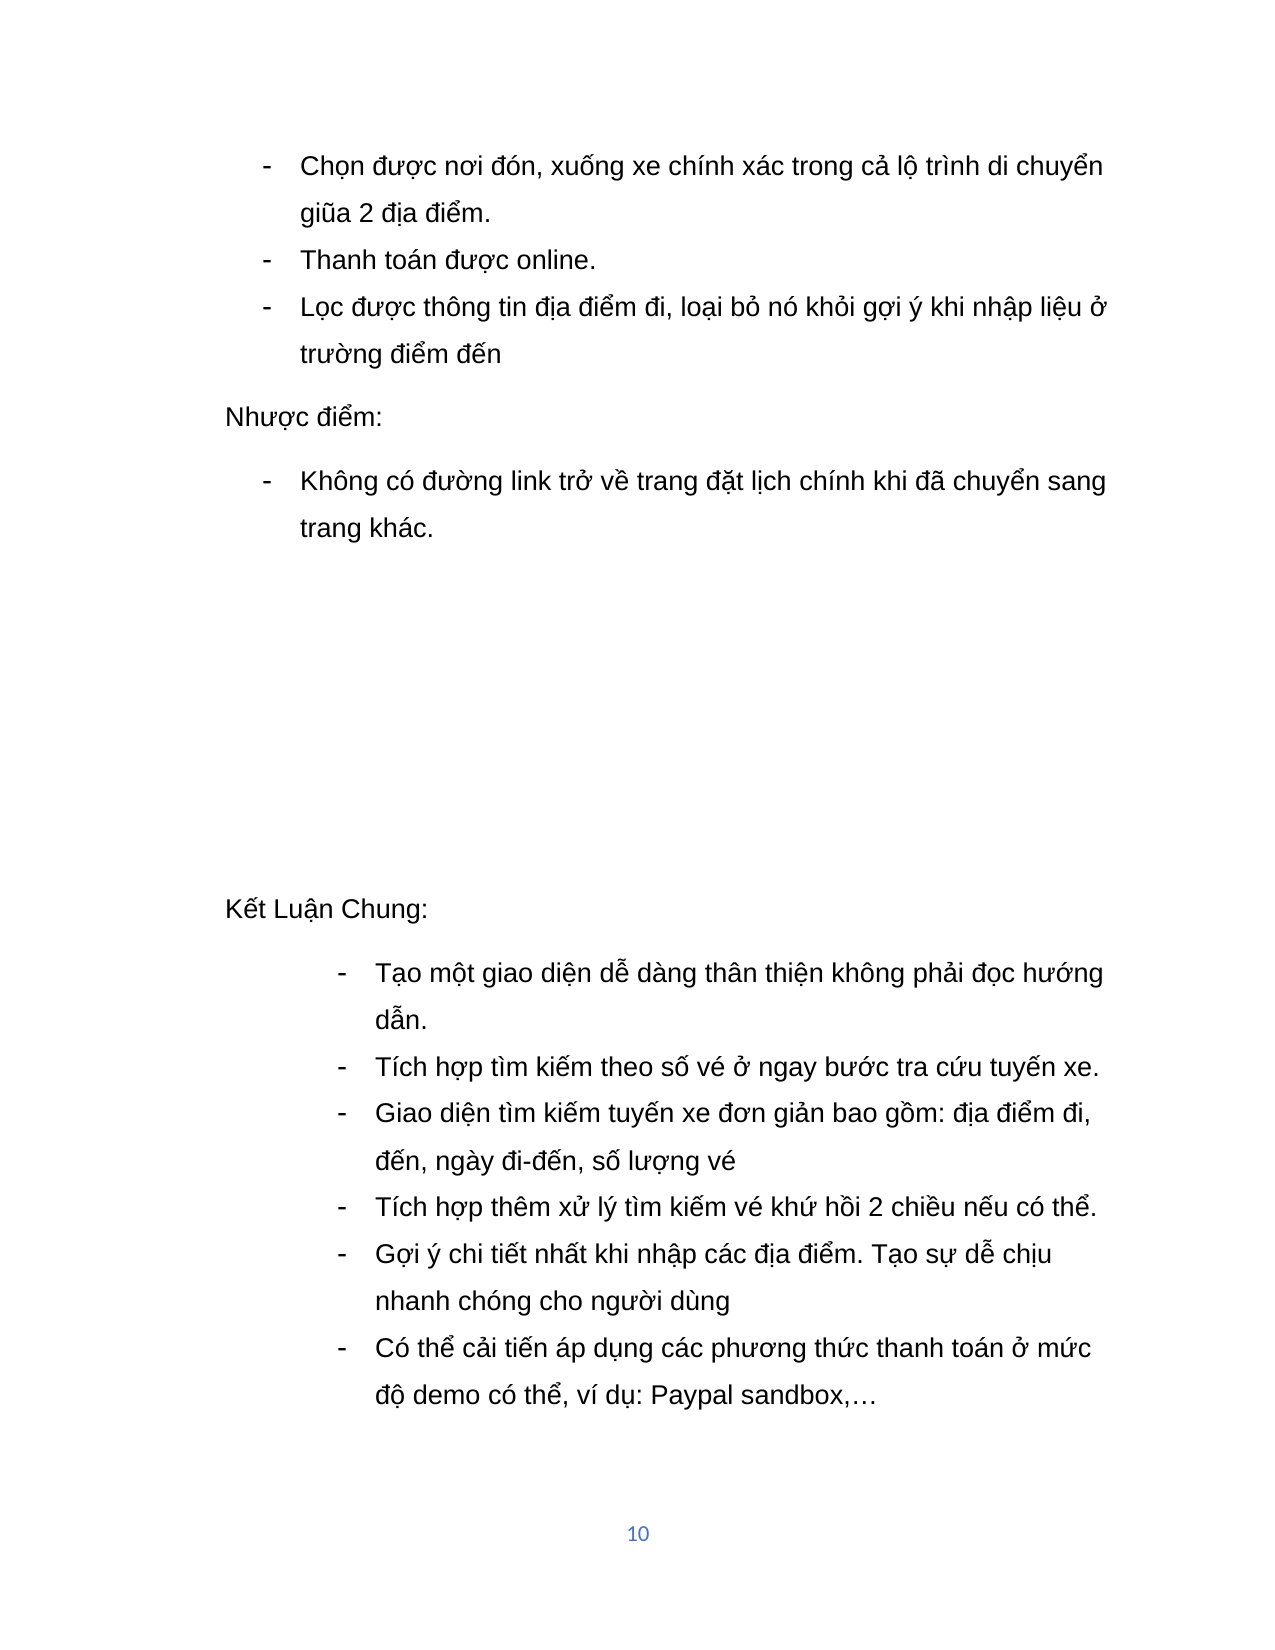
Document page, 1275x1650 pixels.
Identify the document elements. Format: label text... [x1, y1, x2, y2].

list Tạo một giao diện dễ dàng thân thiện không phải đọc hướng dẫn. [337, 957, 1125, 1035]
list Giao diện tìm kiếm tuyến xe đơn giản bao gồm: địa điểm đi, đến, ngày đi-đến, số lượng vé [337, 1097, 1125, 1176]
list Tích hợp tìm kiếm theo số vé ở ngay bước tra cứu tuyến xe. [337, 1051, 1125, 1082]
list Có thể cải tiến áp dụng các phương thức thanh toán ở mức độ demo có thể, ví dụ: Paypal sandbox,… [337, 1332, 1125, 1410]
list Chọn được nơi đón, xuống xe chính xác trong cả lộ trình di chuyển giũa 2 địa điểm. [262, 150, 1125, 228]
list Tích hợp thêm xử lý tìm kiếm vé khứ hồi 2 chiều nếu có thể. [337, 1191, 1125, 1223]
list Lọc được thông tin địa điểm đi, loại bỏ nó khỏi gợi ý khi nhập liệu ở trường điểm đến [262, 291, 1125, 369]
list Không có đường link trở về trang đặt lịch chính khi đã chuyển sang trang khác. [262, 465, 1125, 543]
text Nhược điểm: [225, 401, 1125, 433]
list Thanh toán được online. [262, 244, 1125, 275]
list Gợi ý chi tiết nhất khi nhập các địa điểm. Tạo sự dễ chịu nhanh chóng cho người dùng [337, 1238, 1125, 1317]
text Kết Luận Chung: [225, 893, 1125, 924]
